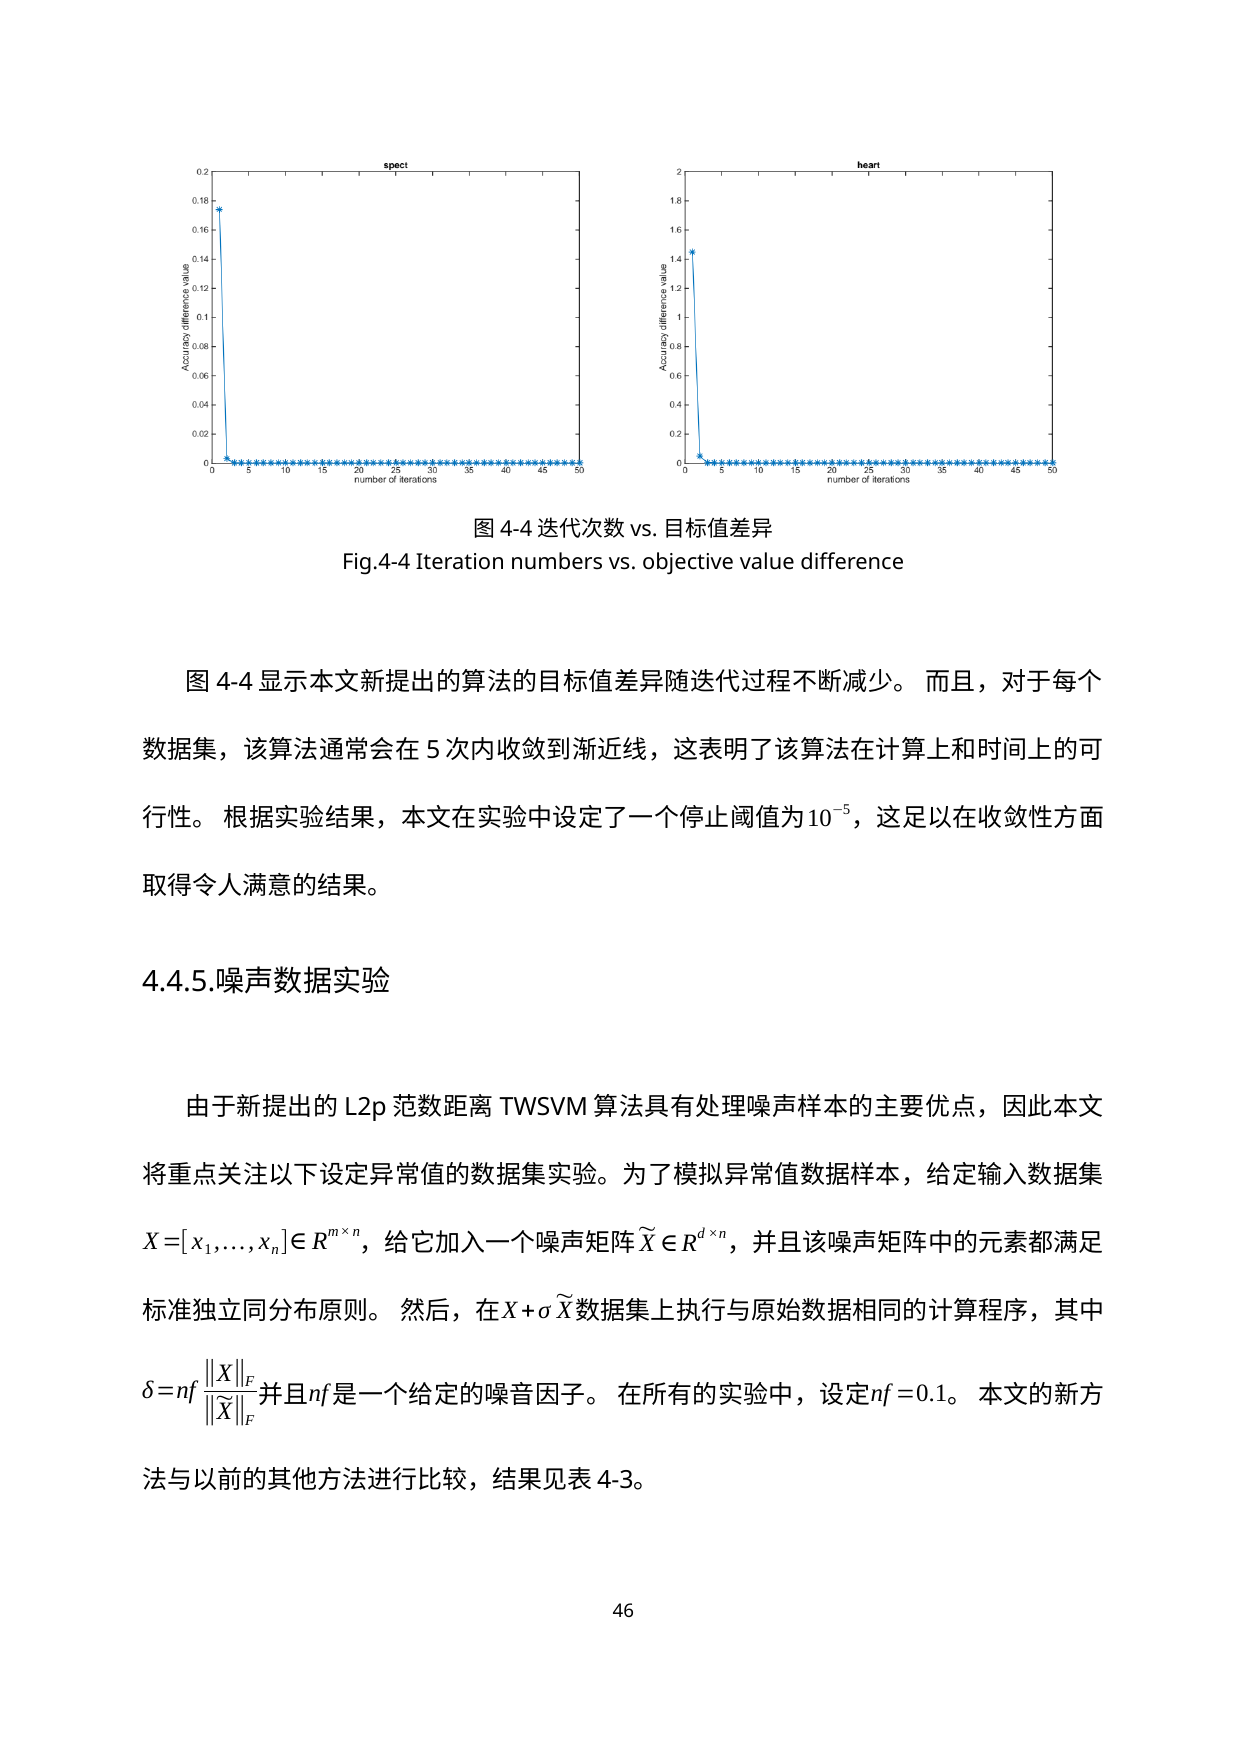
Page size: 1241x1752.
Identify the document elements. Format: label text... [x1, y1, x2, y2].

subtitle 4.4.5.噪声数据实验 [142, 944, 1104, 1012]
text 图4-4 迭代次数 vs. 目标值差异 [142, 510, 1104, 544]
text Fig.4-4 Iteration numbers vs. objective value difference [142, 544, 1104, 578]
text 图4-4显示本文新提出的算法的目标值差异随迭代过程不断减少。 而且，对于每个数据集，该算法通常会在5次内收敛到渐近线，这表明了该算法在计算上和时间上的可行性。 根据实验结果，本文在实验中设定了一个停止阈值为，这足以在收敛性方面取得令人满意的结果。 [142, 646, 1104, 917]
text 由于新提出的L2p范数距离TWSVM算法具有处理噪声样本的主要优点，因此本文将重点关注以下设定异常值的数据集实验。为了模拟异常值数据样本，给定输入数据集，给它加入一个噪声矩阵，并且该噪声矩阵中的元素都满足标准独立同分布原则。 然后，在数据集上执行与原始数据相同的计算程序，其中并且是一个给定的噪音因子。 在所有的实验中，设定。 本文的新方法与以前的其他方法进行比较，结果见表4-3。 [142, 1071, 1104, 1512]
